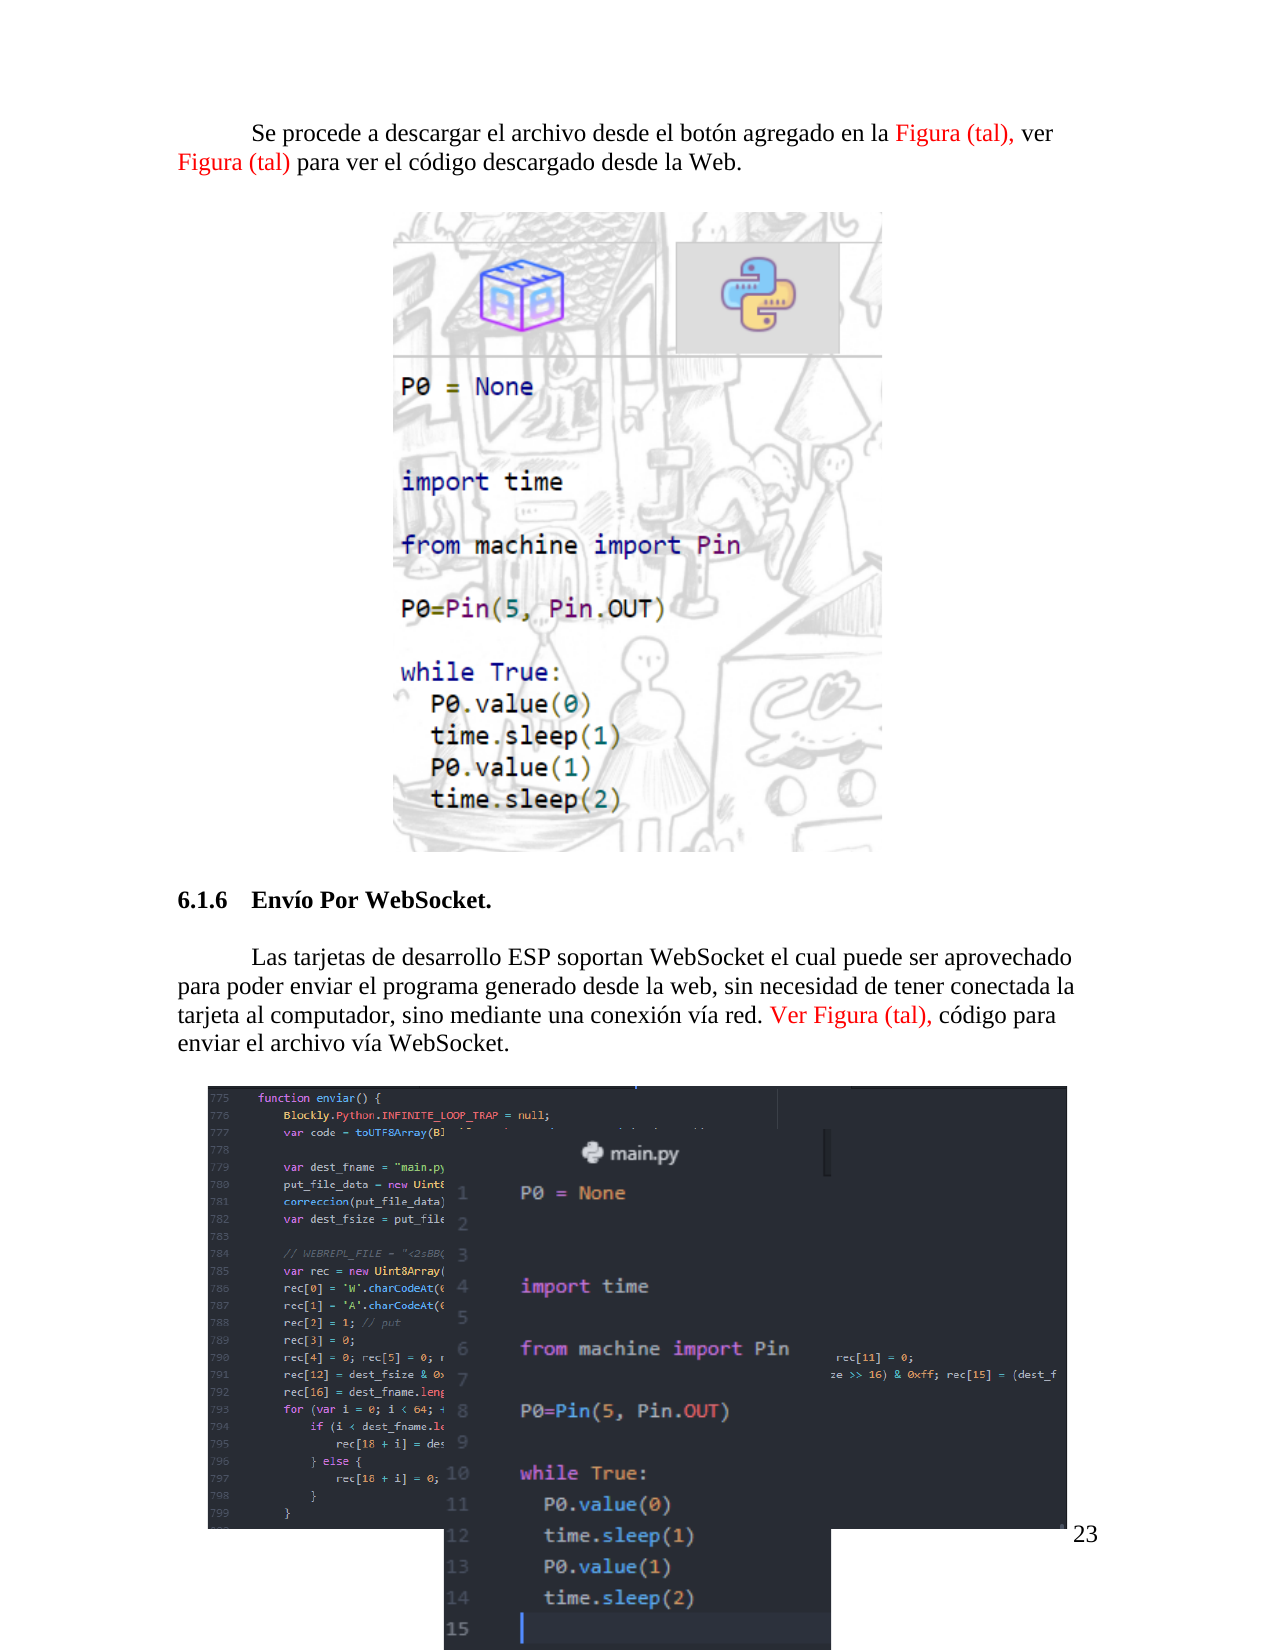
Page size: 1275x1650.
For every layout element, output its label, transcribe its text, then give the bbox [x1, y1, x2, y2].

picture [207, 1086, 1068, 1650]
text Las tarjetas de desarrollo ESP soportan WebSocket el cual puede ser aprovechado para poder enviar el programa generado desde la web, sin necesidad de tener conectada la tarjeta al computador, sino mediante una conexión vía red. Ver Figura (tal), código para enviar el archivo vía WebSocket. [177, 942, 1098, 1057]
picture [393, 212, 883, 852]
text Se procede a descargar el archivo desde el botón agregado en la Figura (tal), ver Figura (tal) para ver el código descargado desde la Web. [177, 118, 1098, 176]
